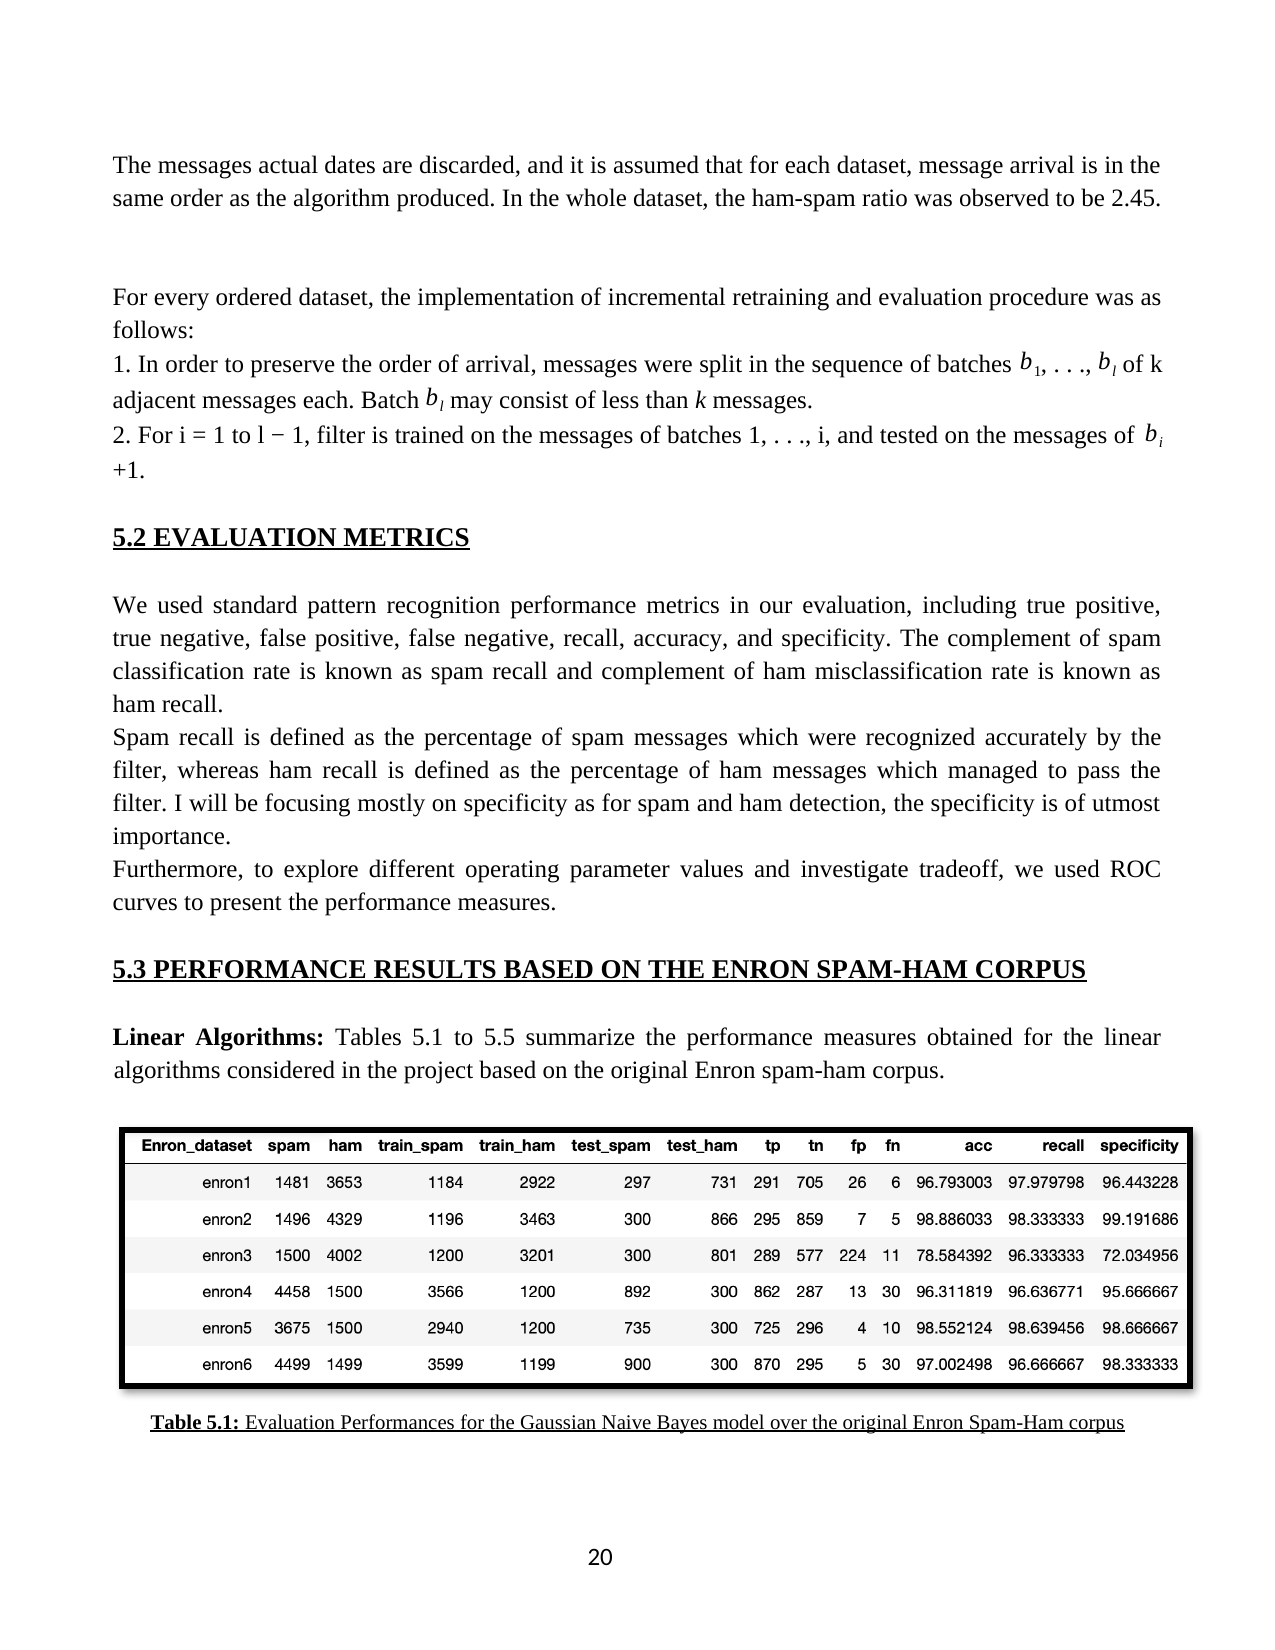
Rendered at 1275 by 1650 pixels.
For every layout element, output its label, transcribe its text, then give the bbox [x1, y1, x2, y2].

picture [125, 1133, 1187, 1383]
text Furthermore, to explore different operating parameter values and investigate tradeoff, we used ROC curves to present the performance measures. [112, 854, 1162, 916]
text Linear Algorithms: Tables 5.1 to 5.5 summarize the performance measures obtained for the linear algorithms considered in the project based on the original Enron spam-ham corpus. [112, 1022, 1162, 1083]
text Spam recall is defined as the percentage of spam messages which were recognized accurately by the filter, whereas ham recall is defined as the percentage of ham messages which managed to pass the filter. I will be focusing mostly on specificity as for spam and ham detection, the specificity is of utmost importance. [112, 722, 1162, 850]
text For every ordered dataset, the implementation of incremental retraining and evaluation procedure was as follows: [112, 282, 1162, 344]
text 2. For i = 1 to l − 1, filter is trained on the messages of batches 1, . . ., i, and tested on the messages of +1. [112, 419, 1162, 484]
text 5.3 PERFORMANCE RESULTS BASED ON THE ENRON SPAM-HAM CORPUS [112, 953, 1162, 984]
text We used standard pattern recognition performance metrics in our evaluation, including true positive, true negative, false positive, false negative, recall, accuracy, and specificity. The complement of spam classification rate is known as spam recall and complement of ham misclassification rate is known as ham recall. [112, 590, 1162, 718]
text 5.2 EVALUATION METRICS [112, 521, 1162, 552]
text The messages actual dates are discarded, and it is assumed that for each dataset, message arrival is in the same order as the algorithm produced. In the whole dataset, the ham-spam ratio was observed to be 2.45. [112, 150, 1162, 245]
text Table 5.1: Evaluation Performances for the Gaussian Naive Bayes model over the original Enron Spam-Ham corpus [112, 1409, 1162, 1434]
text 1. In order to preserve the order of arrival, messages were split in the sequence of batches , . . ., of k adjacent messages each. Batch may consist of less than k messages. [112, 348, 1162, 415]
